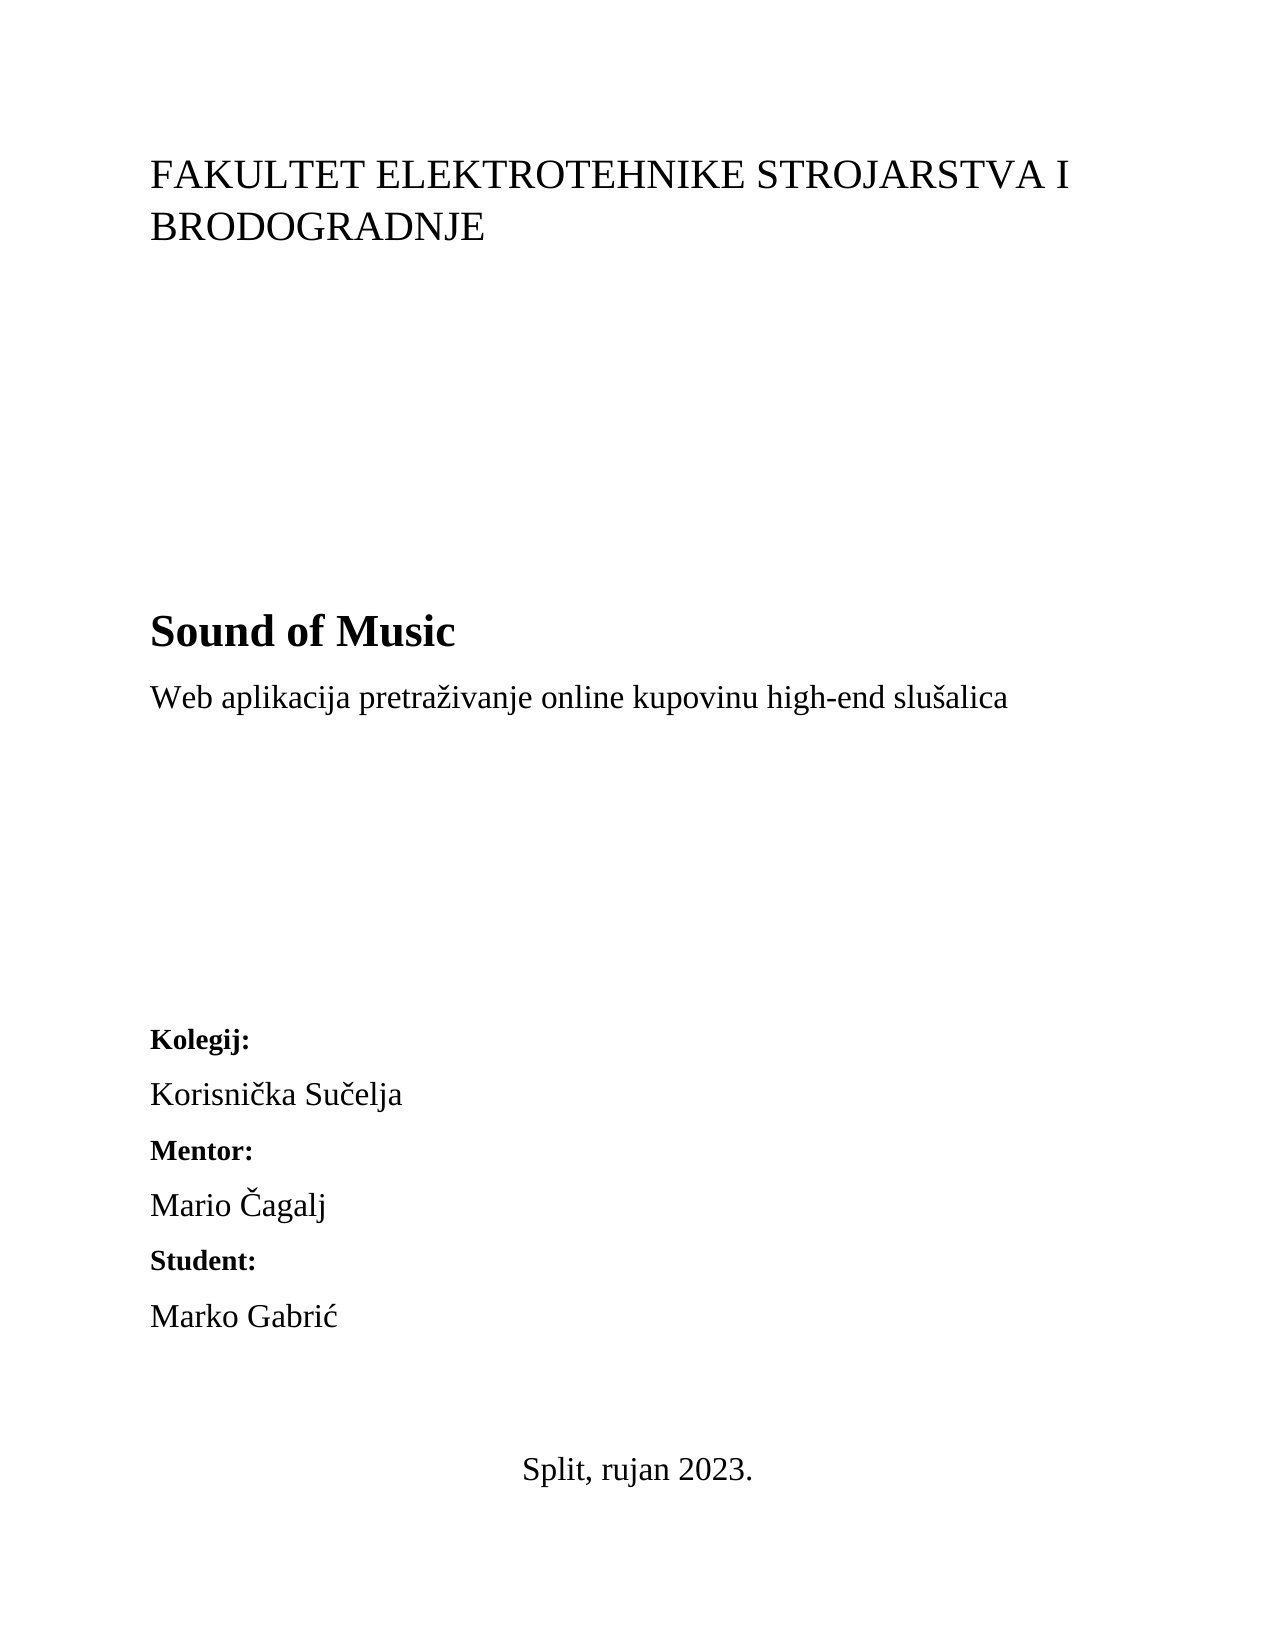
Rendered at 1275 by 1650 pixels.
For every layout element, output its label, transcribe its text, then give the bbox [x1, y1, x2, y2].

text Sound of Music [150, 604, 1125, 657]
text Split, rujan 2023. [150, 1450, 1125, 1488]
text Student: [150, 1243, 1125, 1277]
text Kolegij: [150, 1022, 1125, 1055]
text FAKULTET ELEKTROTEHNIKE STROJARSTVA I BRODOGRADNJE [150, 150, 1125, 249]
text Mentor: [150, 1133, 1125, 1166]
text Mario Čagalj [150, 1185, 1125, 1224]
text Marko Gabrić [150, 1296, 1125, 1334]
text Korisnička Sučelja [150, 1074, 1125, 1113]
text Web aplikacija pretraživanje online kupovinu high-end slušalica [150, 677, 1125, 716]
